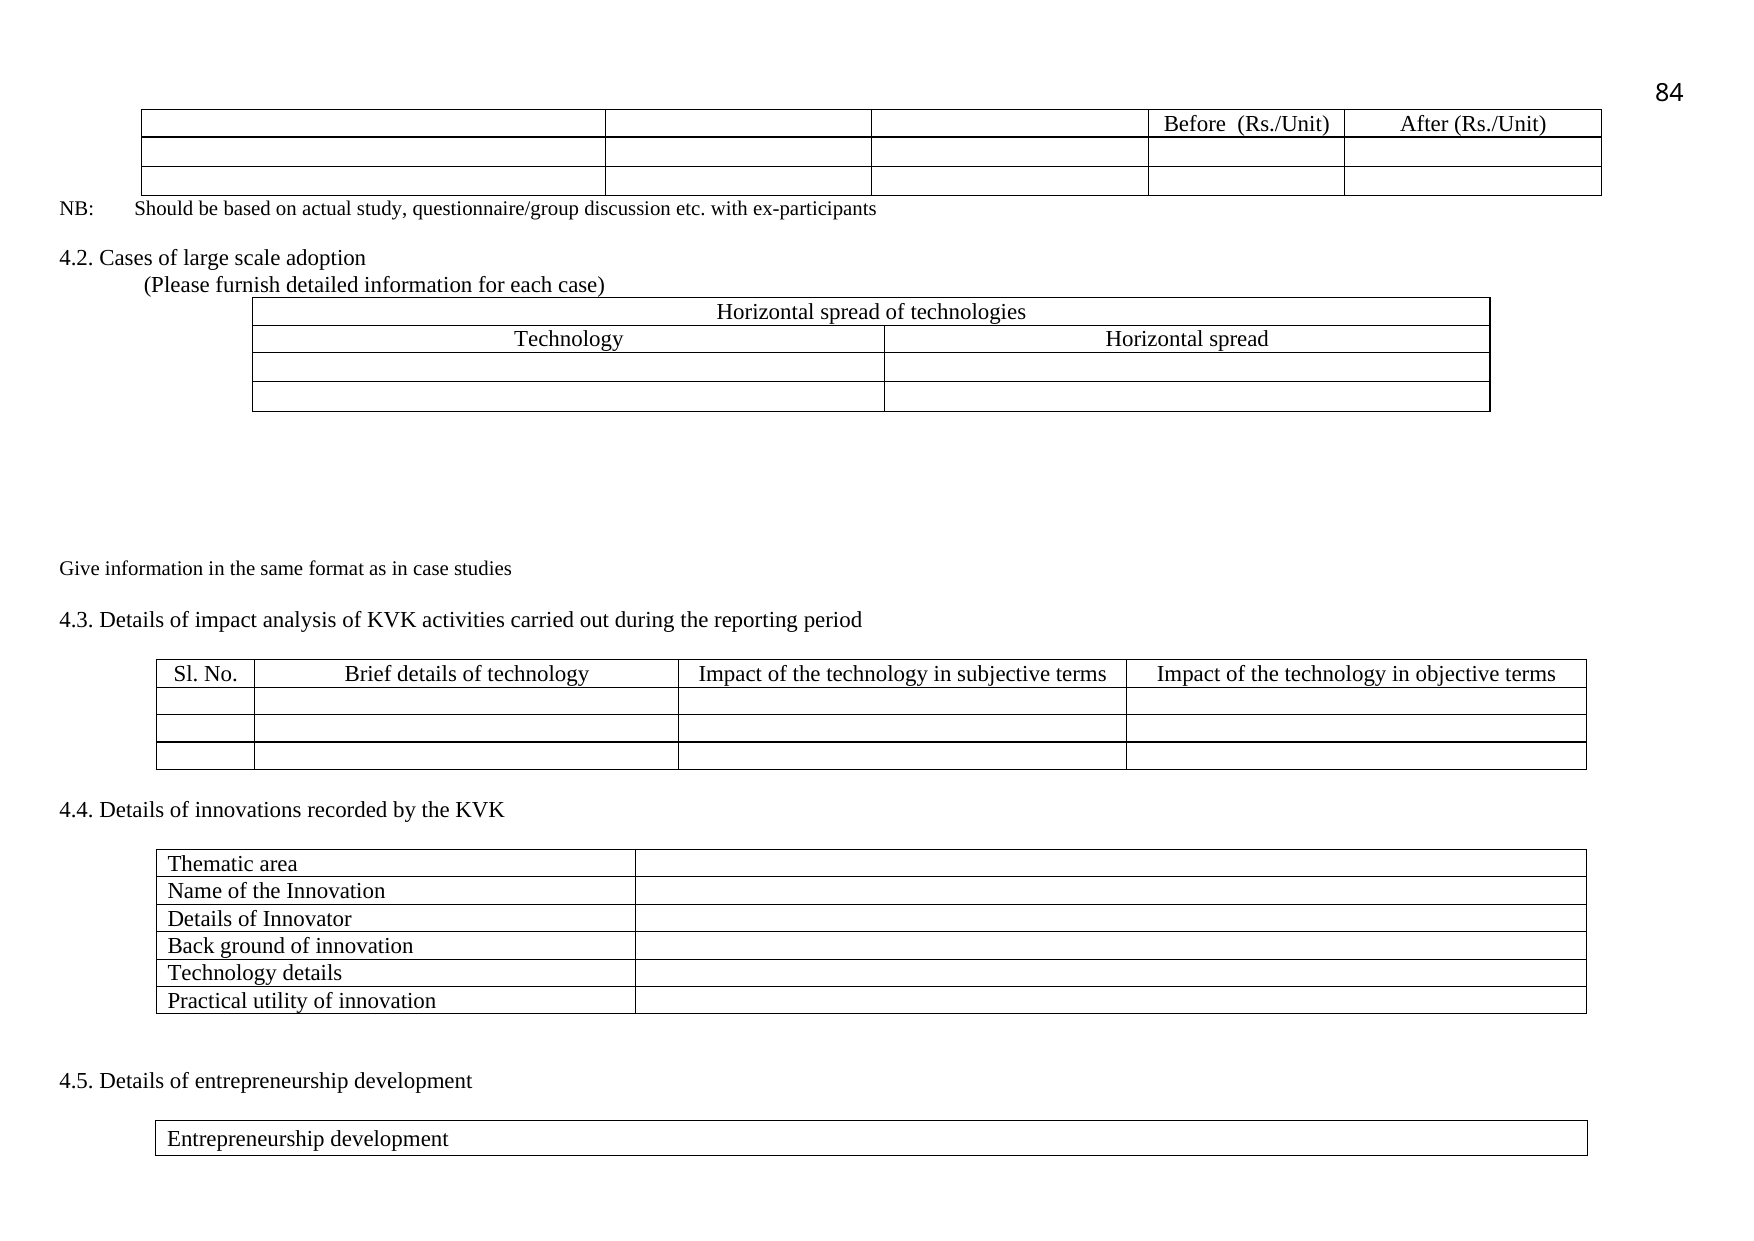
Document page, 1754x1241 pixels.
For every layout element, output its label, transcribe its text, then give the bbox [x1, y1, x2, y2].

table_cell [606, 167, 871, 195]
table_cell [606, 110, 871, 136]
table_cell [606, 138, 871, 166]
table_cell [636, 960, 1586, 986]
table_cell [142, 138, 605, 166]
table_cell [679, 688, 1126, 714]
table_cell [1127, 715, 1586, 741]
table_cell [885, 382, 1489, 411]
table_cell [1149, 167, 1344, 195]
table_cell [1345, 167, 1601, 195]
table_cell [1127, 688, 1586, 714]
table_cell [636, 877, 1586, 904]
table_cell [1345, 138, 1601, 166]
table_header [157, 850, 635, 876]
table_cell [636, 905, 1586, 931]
text 4.4. Details of innovations recorded by the KVK [59, 796, 1684, 822]
text 4.5. Details of entrepreneurship development [59, 1067, 1684, 1093]
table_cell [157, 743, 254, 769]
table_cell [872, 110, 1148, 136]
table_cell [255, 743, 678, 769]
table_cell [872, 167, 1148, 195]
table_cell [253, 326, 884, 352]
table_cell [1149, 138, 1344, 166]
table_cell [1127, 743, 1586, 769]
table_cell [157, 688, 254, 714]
text (Please furnish detailed information for each case) [59, 271, 1684, 297]
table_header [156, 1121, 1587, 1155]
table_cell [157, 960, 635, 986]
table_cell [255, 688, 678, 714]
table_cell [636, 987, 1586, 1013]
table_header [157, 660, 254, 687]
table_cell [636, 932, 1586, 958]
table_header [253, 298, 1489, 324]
text 4.3. Details of impact analysis of KVK activities carried out during the reporting period [59, 606, 1684, 633]
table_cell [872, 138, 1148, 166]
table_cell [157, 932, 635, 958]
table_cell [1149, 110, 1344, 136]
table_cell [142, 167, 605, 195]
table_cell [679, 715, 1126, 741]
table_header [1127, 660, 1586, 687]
text 4.2. Cases of large scale adoption [59, 244, 1684, 271]
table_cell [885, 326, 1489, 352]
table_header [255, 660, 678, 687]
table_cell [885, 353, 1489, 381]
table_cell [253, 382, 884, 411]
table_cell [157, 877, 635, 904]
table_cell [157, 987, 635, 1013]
text Give information in the same format as in case studies [59, 556, 1684, 580]
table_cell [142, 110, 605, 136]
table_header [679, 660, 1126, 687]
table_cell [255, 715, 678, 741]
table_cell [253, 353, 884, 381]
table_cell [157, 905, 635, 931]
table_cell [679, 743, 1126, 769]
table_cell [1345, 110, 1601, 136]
text NB: Should be based on actual study, questionnaire/group discussion etc. with ex-participants [59, 196, 1684, 220]
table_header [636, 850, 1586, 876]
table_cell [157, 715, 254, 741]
